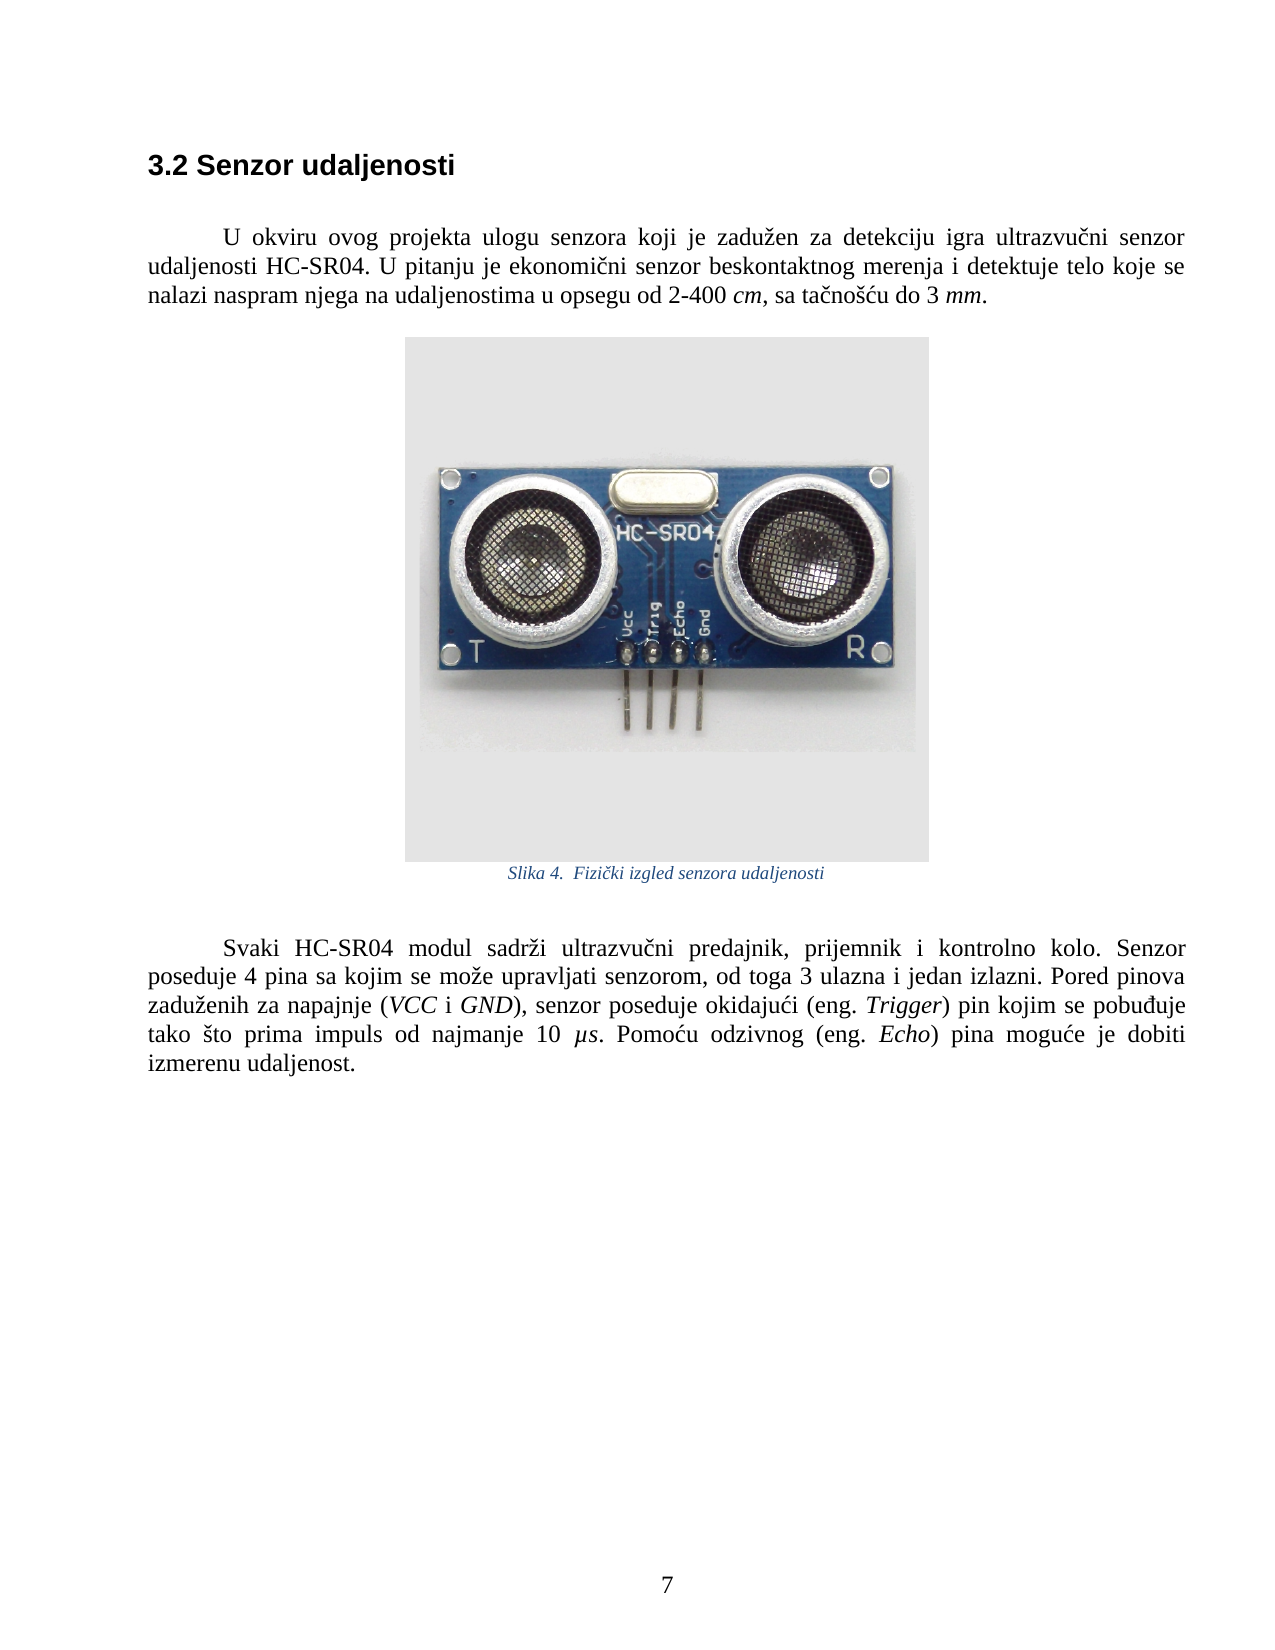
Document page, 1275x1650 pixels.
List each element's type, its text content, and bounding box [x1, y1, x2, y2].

text Svaki HC-SR04 modul sadrži ultrazvučni predajnik, prijemnik i kontrolno kolo. Senzor poseduje 4 pina sa kojim se može upravljati senzorom, od toga 3 ulazna i jedan izlazni. Pored pinova zaduženih za napajnje (VCC i GND), senzor poseduje okidajući (eng. Trigger) pin kojim se pobuđuje tako što prima impuls od najmanje 10 µs. Pomoću odzivnog (eng. Echo) pina moguće je dobiti izmerenu udaljenost. [148, 933, 1186, 1076]
picture [405, 337, 929, 862]
text U okviru ovog projekta ulogu senzora koji je zadužen za detekciju igra ultrazvučni senzor udaljenosti HC-SR04. U pitanju je ekonomični senzor beskontaktnog merenja i detektuje telo koje se nalazi naspram njega na udaljenostima u opsegu od 2-400 cm, sa tačnošću do 3 mm. [148, 222, 1186, 309]
text Slika 4. Fizički izgled senzora udaljenosti [148, 862, 1186, 883]
subtitle 3.2 Senzor udaljenosti [148, 148, 1186, 181]
